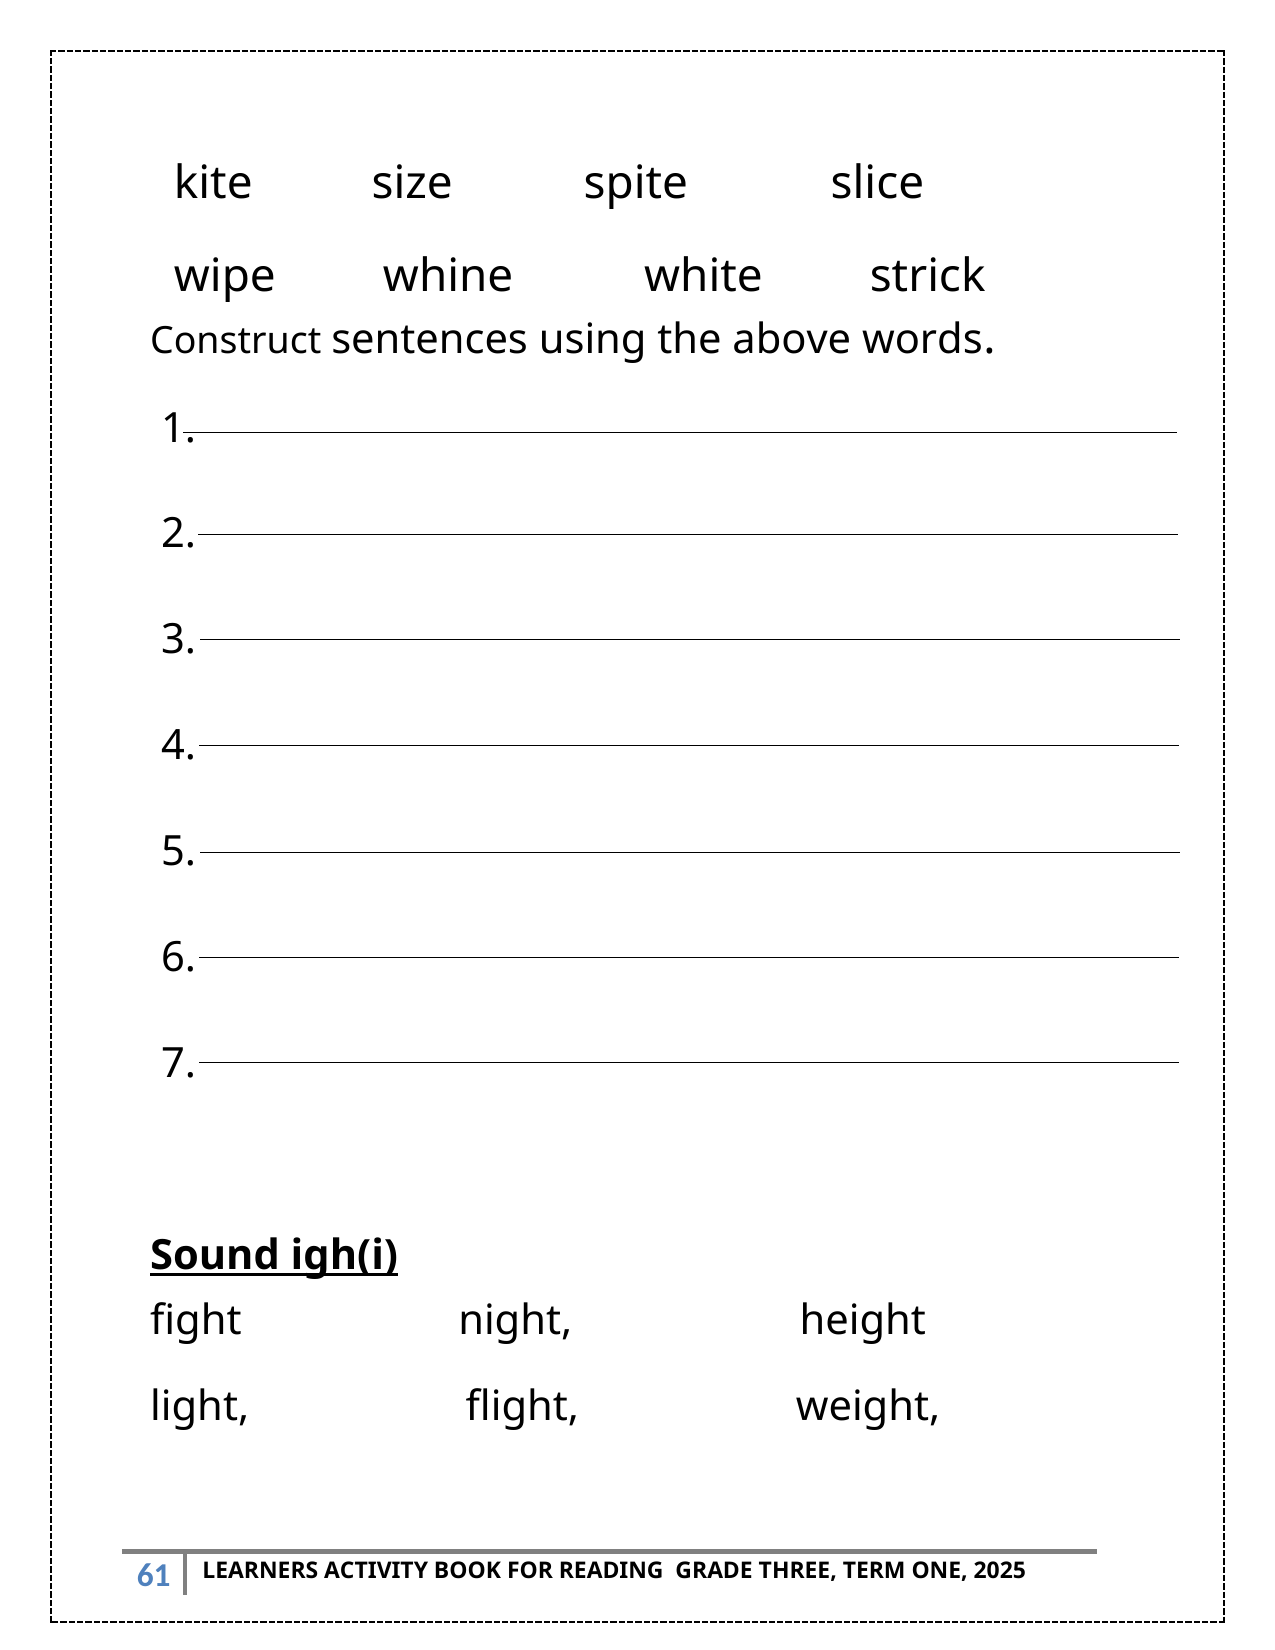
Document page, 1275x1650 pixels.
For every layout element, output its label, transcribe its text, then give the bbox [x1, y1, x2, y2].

text 4. [150, 715, 1125, 772]
text 5. [150, 821, 1125, 878]
text 7. [150, 1033, 1125, 1090]
text 2. [150, 503, 1125, 560]
text light, flight, weight, [150, 1375, 1125, 1432]
text fight night, height [150, 1290, 1125, 1347]
text Sound igh(i) [150, 1225, 1125, 1282]
text kite size spite slice [150, 150, 1125, 212]
text Construct sentences using the above words. [150, 305, 1125, 367]
text 1. [150, 397, 1125, 454]
text wipe whine white strick [150, 242, 1125, 305]
text 6. [150, 927, 1125, 984]
text 3. [150, 609, 1125, 666]
